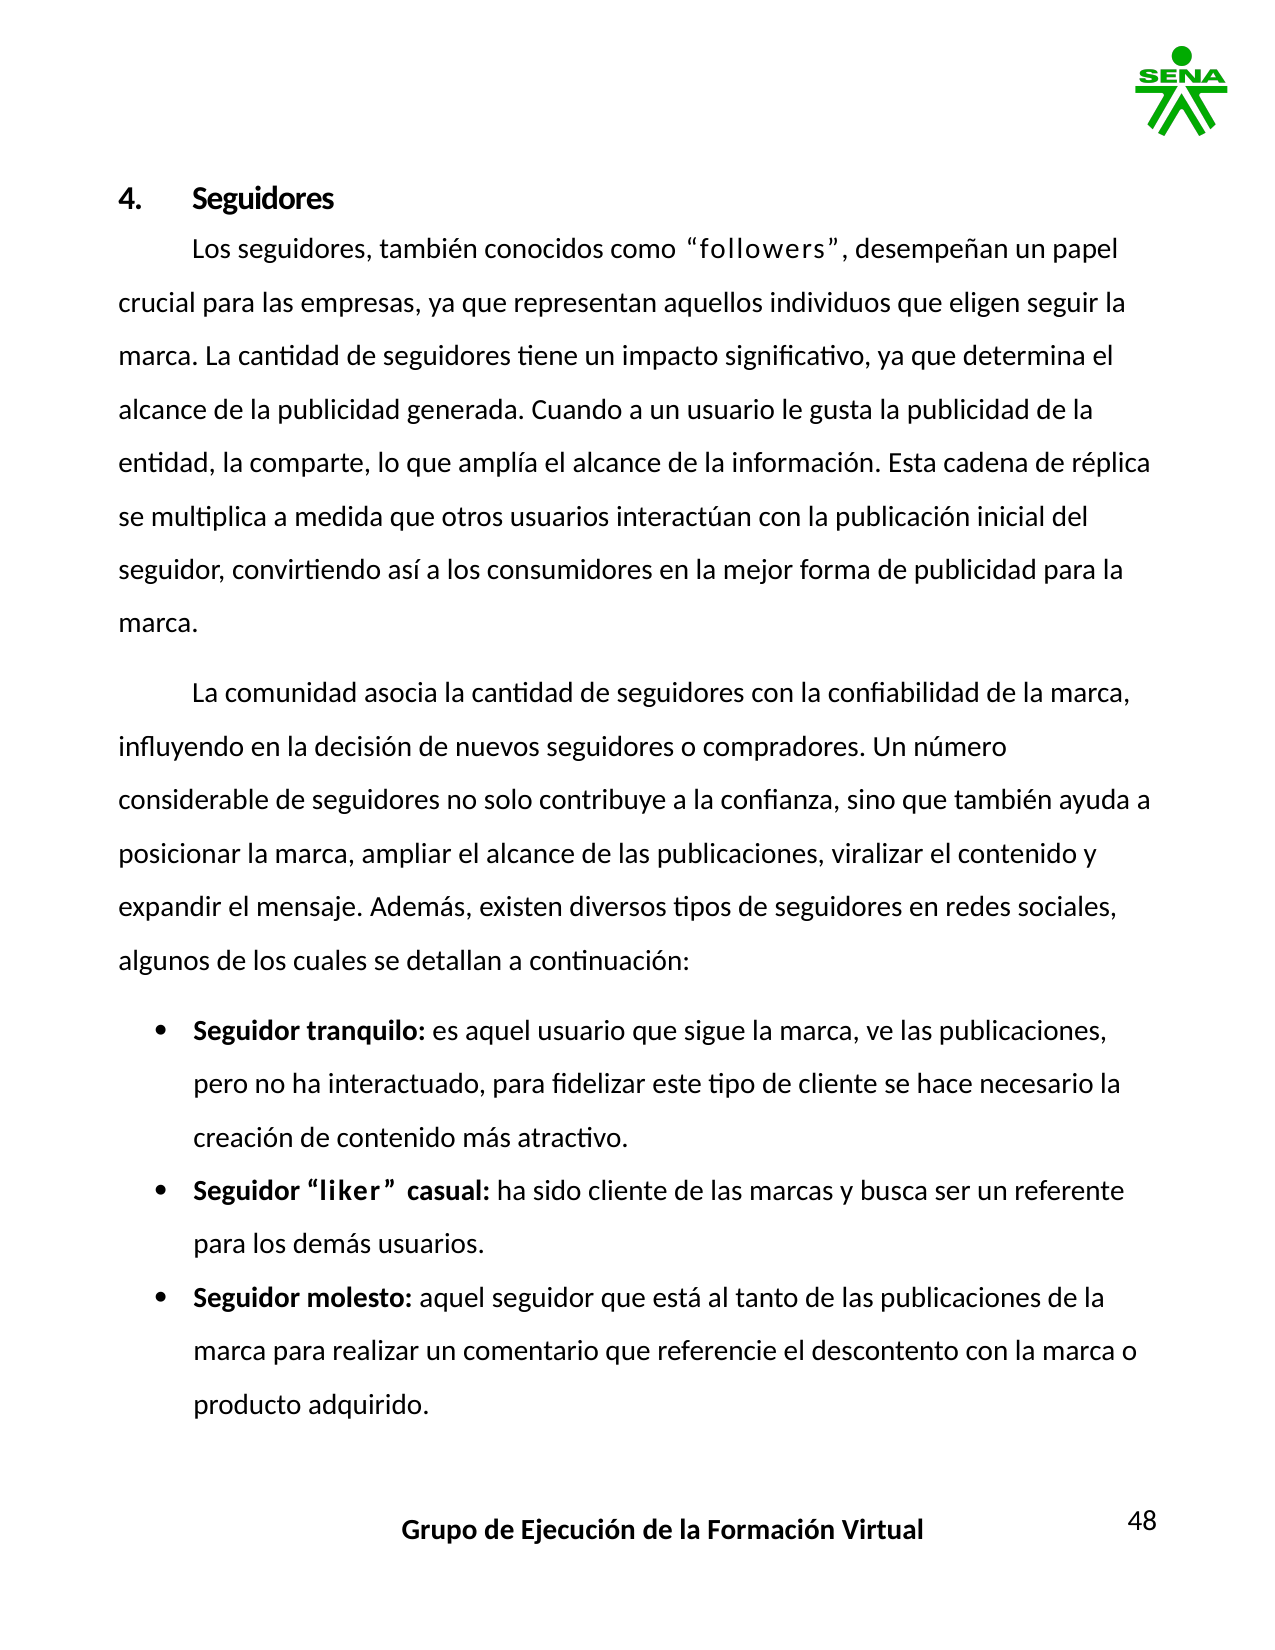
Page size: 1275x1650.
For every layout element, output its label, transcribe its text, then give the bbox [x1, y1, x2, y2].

list Seguidor molesto: aquel seguidor que está al tanto de las publicaciones de la marca para realizar un comentario que referencie el descontento con la marca o producto adquirido. [156, 1279, 1157, 1422]
picture [1135, 46, 1228, 136]
subtitle Seguidores [118, 177, 1157, 218]
list Seguidor “liker” casual: ha sido cliente de las marcas y busca ser un referente para los demás usuarios. [156, 1172, 1157, 1261]
text La comunidad asocia la cantidad de seguidores con la confiabilidad de la marca, influyendo en la decisión de nuevos seguidores o compradores. Un número considerable de seguidores no solo contribuye a la confianza, sino que también ayuda a posicionar la marca, ampliar el alcance de las publicaciones, viralizar el contenido y expandir el mensaje. Además, existen diversos tipos de seguidores en redes sociales, algunos de los cuales se detallan a continuación: [118, 674, 1157, 977]
text Los seguidores, también conocidos como “followers”, desempeñan un papel crucial para las empresas, ya que representan aquellos individuos que eligen seguir la marca. La cantidad de seguidores tiene un impacto significativo, ya que determina el alcance de la publicidad generada. Cuando a un usuario le gusta la publicidad de la entidad, la comparte, lo que amplía el alcance de la información. Esta cadena de réplica se multiplica a medida que otros usuarios interactúan con la publicación inicial del seguidor, convirtiendo así a los consumidores en la mejor forma de publicidad para la marca. [118, 230, 1157, 640]
list Seguidor tranquilo: es aquel usuario que sigue la marca, ve las publicaciones, pero no ha interactuado, para fidelizar este tipo de cliente se hace necesario la creación de contenido más atractivo. [156, 1012, 1157, 1154]
